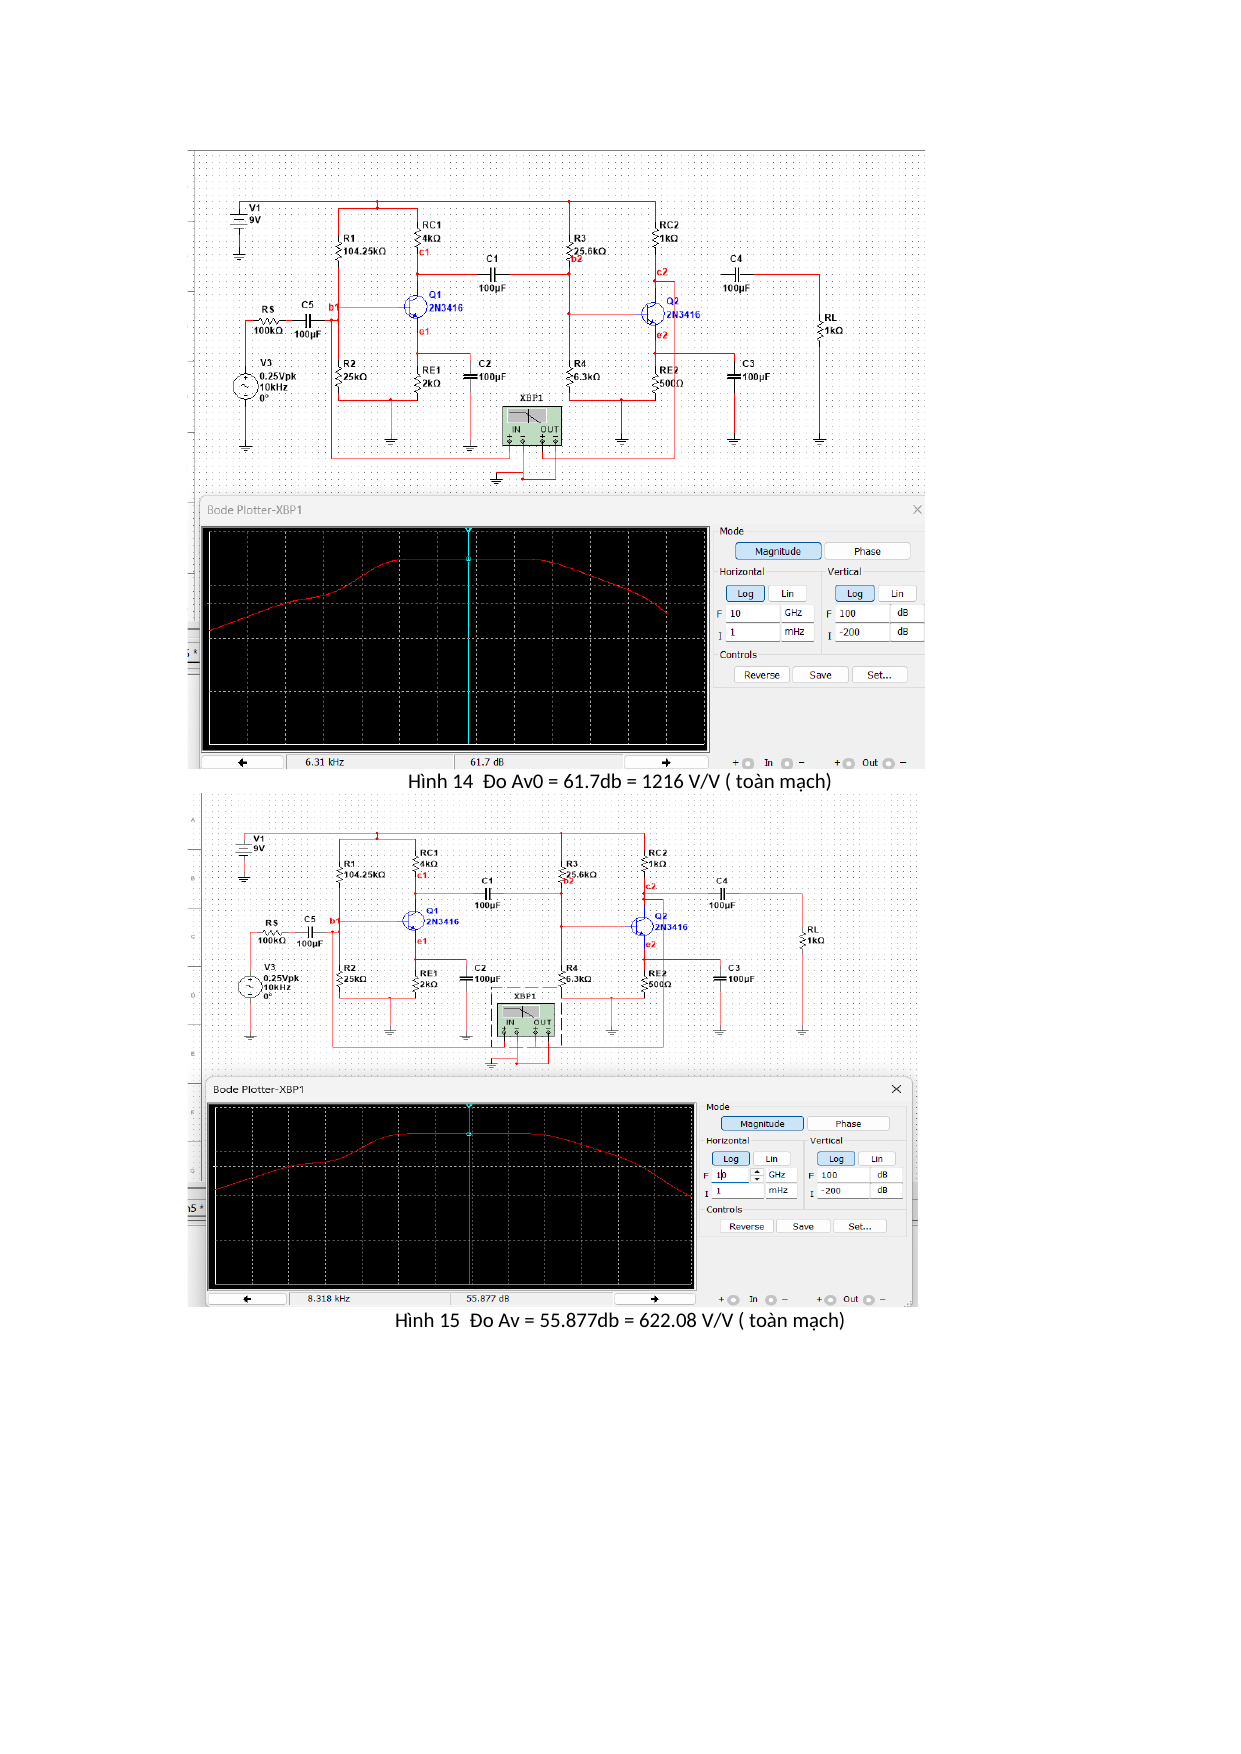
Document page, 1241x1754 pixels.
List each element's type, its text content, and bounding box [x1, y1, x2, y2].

picture [187, 150, 925, 769]
text Hình 14 Đo Av0 = 61.7db = 1216 V/V ( toàn mạch) [187, 768, 1053, 794]
picture [187, 793, 918, 1307]
text Hình 15 Đo Av = 55.877db = 622.08 V/V ( toàn mạch) [187, 1307, 1053, 1332]
